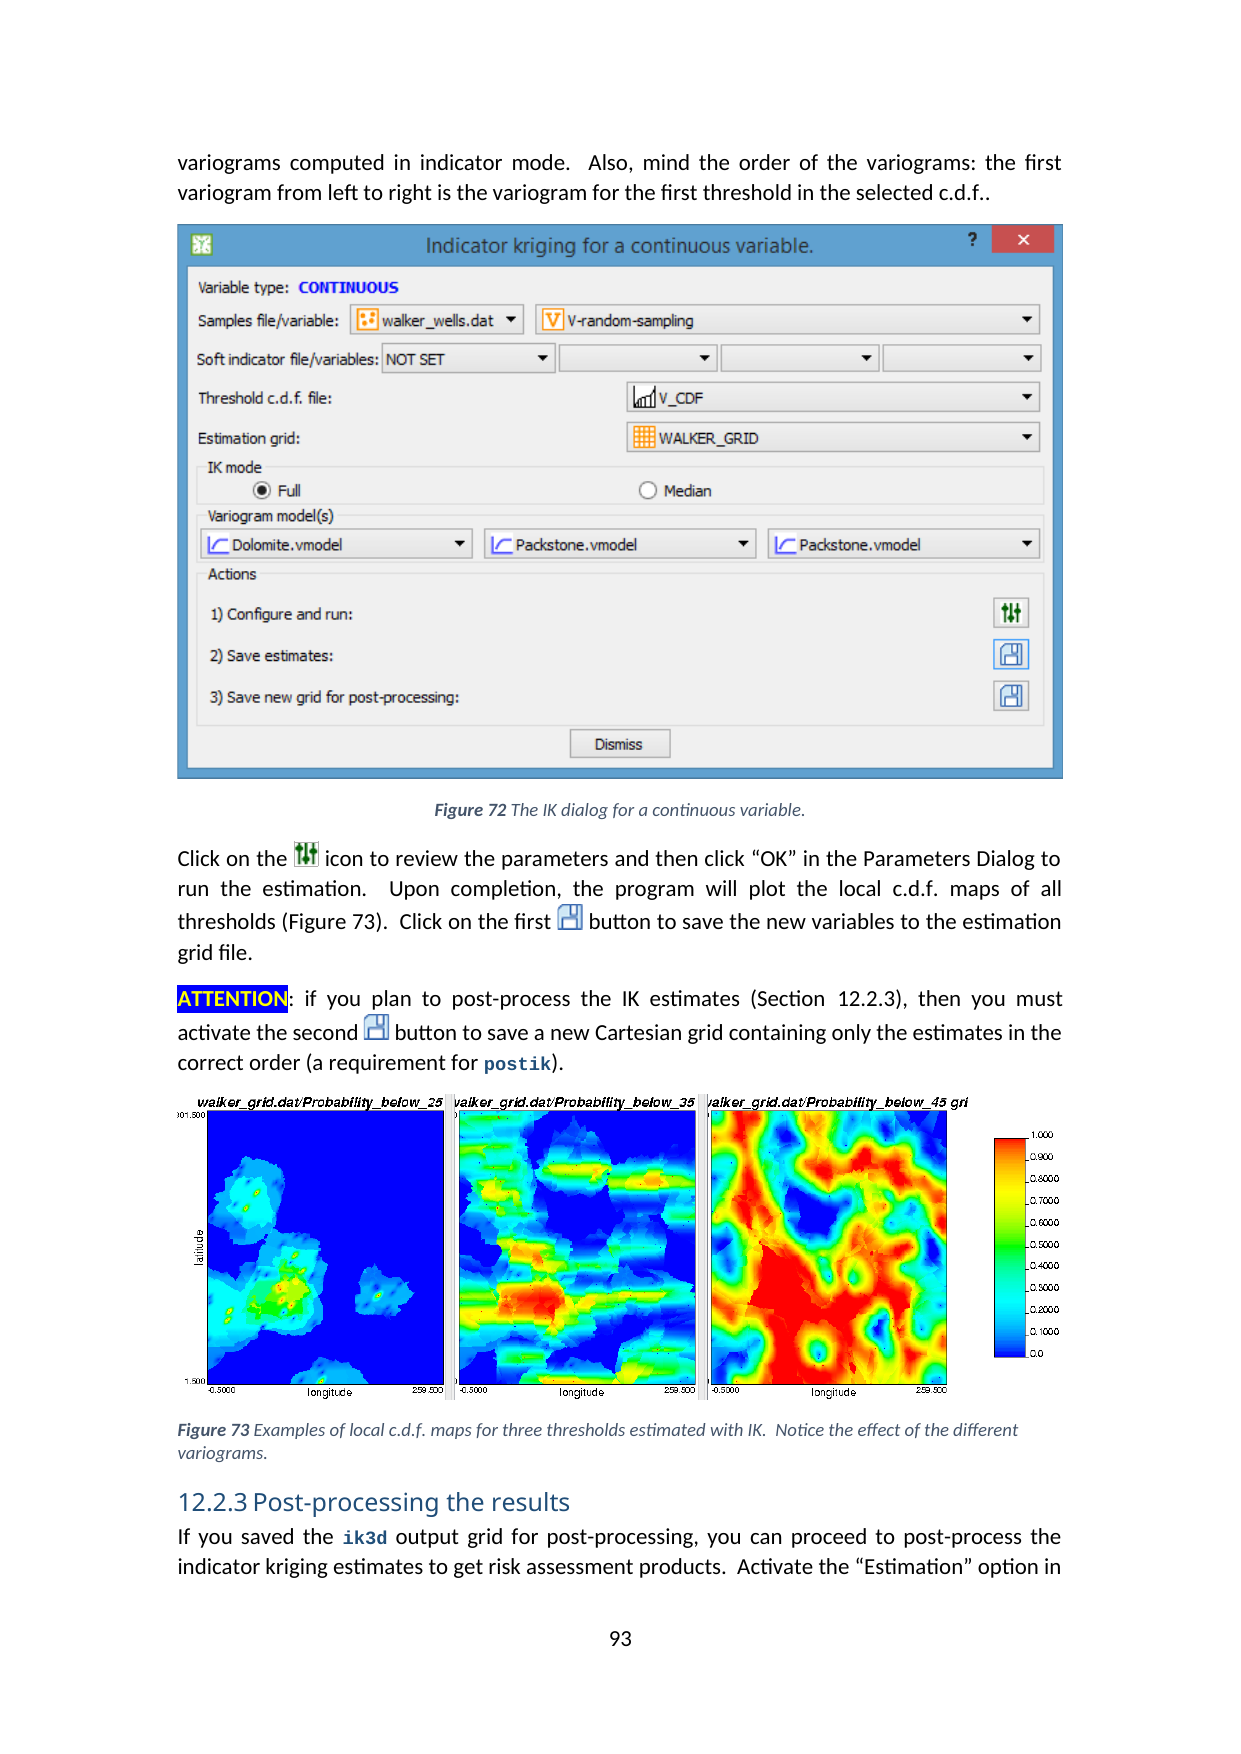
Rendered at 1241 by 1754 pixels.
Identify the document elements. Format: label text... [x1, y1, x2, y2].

picture [363, 1014, 390, 1040]
text Figure 72 The IK dialog for a continuous variable. [177, 798, 1063, 821]
text Click on the icon to review the parameters and then click “OK” in the Parameters Dialog to run the estimation. Upon completion, the program will plot the local c.d.f. maps of all thresholds (Figure 69). Click on the first button to save the new variables to the estimation grid file. [177, 841, 1063, 966]
picture [177, 1094, 1062, 1400]
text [177, 1522, 1063, 1580]
text Figure 73 Examples of local c.d.f. maps for three thresholds estimated with IK. Notice the effect of the different variograms. [177, 1418, 1063, 1464]
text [177, 148, 1063, 206]
subtitle Post-processing the results [177, 1485, 1063, 1519]
picture [295, 843, 318, 866]
text ATTENTION: if you plan to post-process the IK estimates (Section 12.2.3), then you must activate the second button to save a new Cartesian grid containing only the estimates in the correct order (a requirement for postik). [177, 984, 1063, 1076]
picture [557, 904, 583, 930]
picture [177, 224, 1063, 779]
